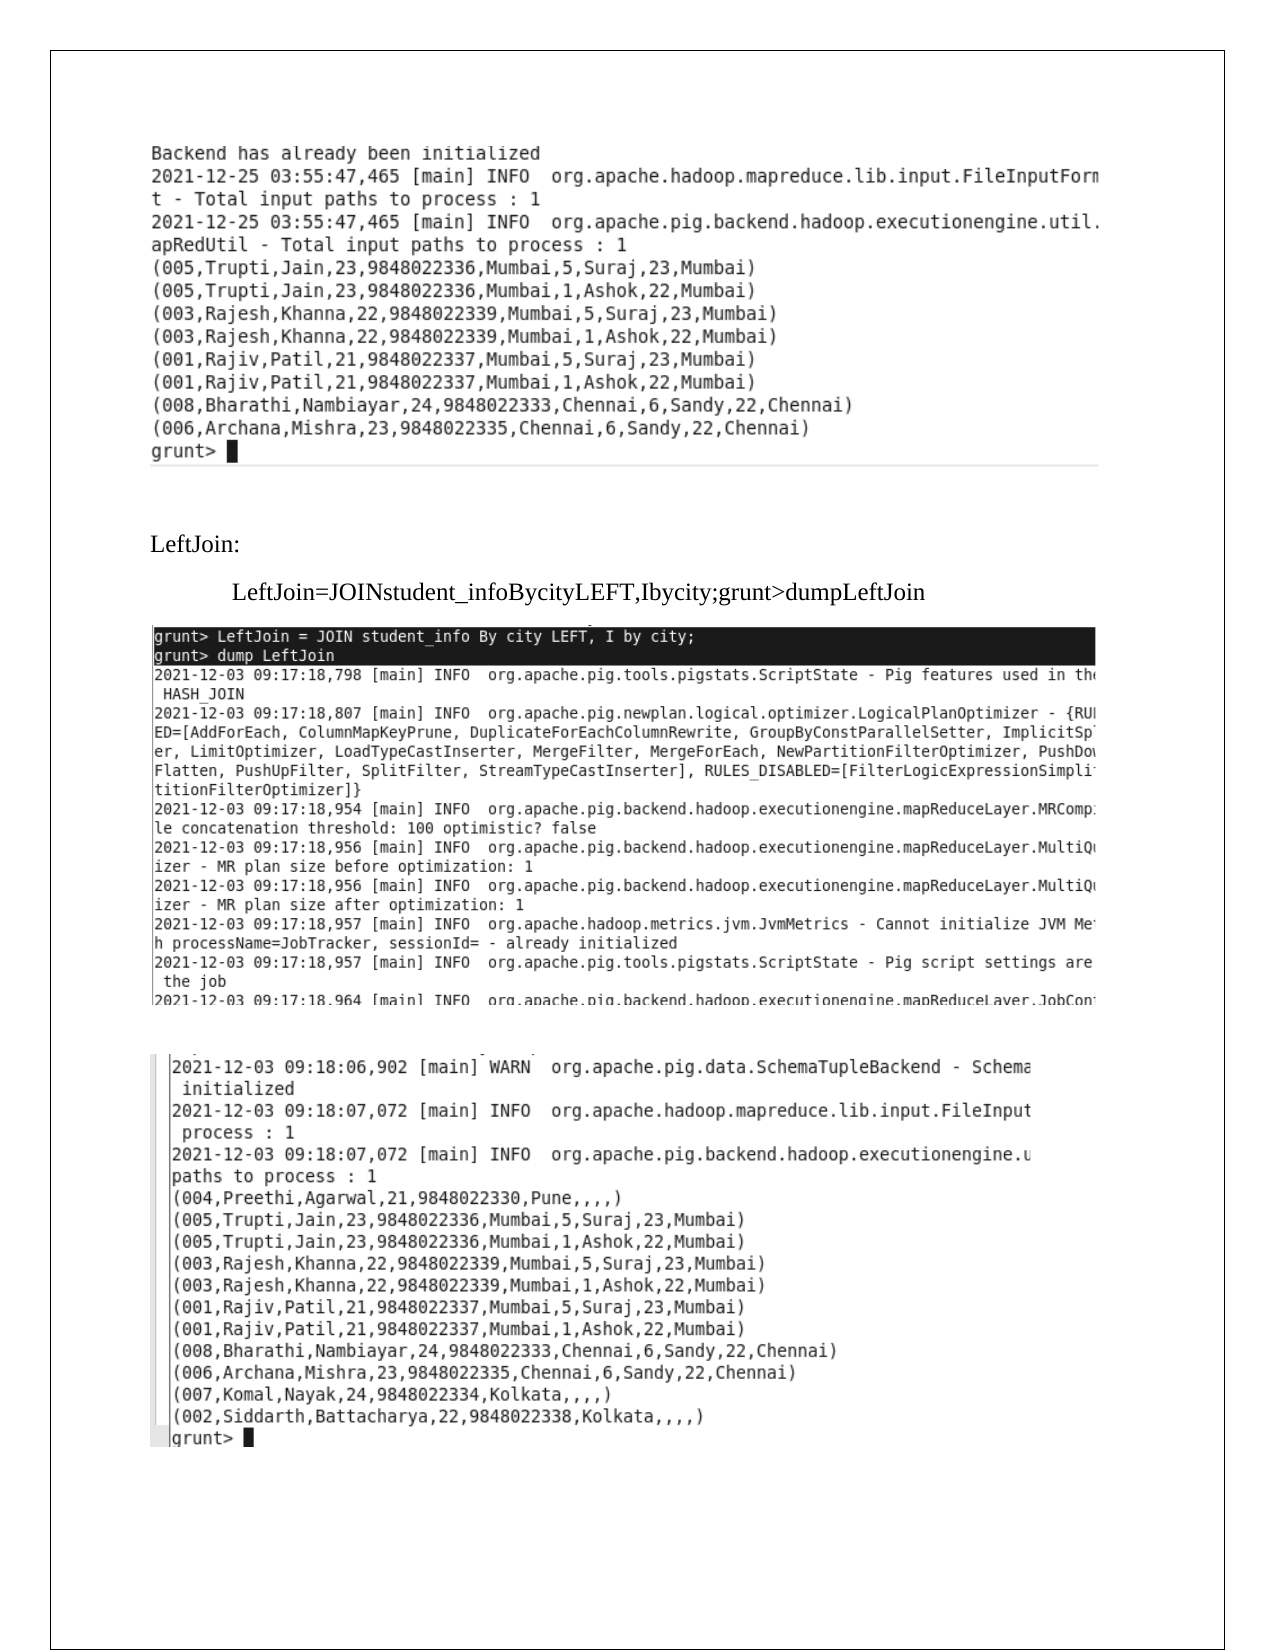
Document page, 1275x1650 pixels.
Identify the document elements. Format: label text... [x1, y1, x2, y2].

text LeftJoin=JOINstudent_infoBycityLEFT,Ibycity;grunt>dumpLeftJoin [232, 577, 1217, 606]
picture [150, 1054, 1031, 1447]
picture [150, 146, 1099, 467]
text LeftJoin: [150, 529, 1217, 558]
picture [152, 625, 1096, 1005]
